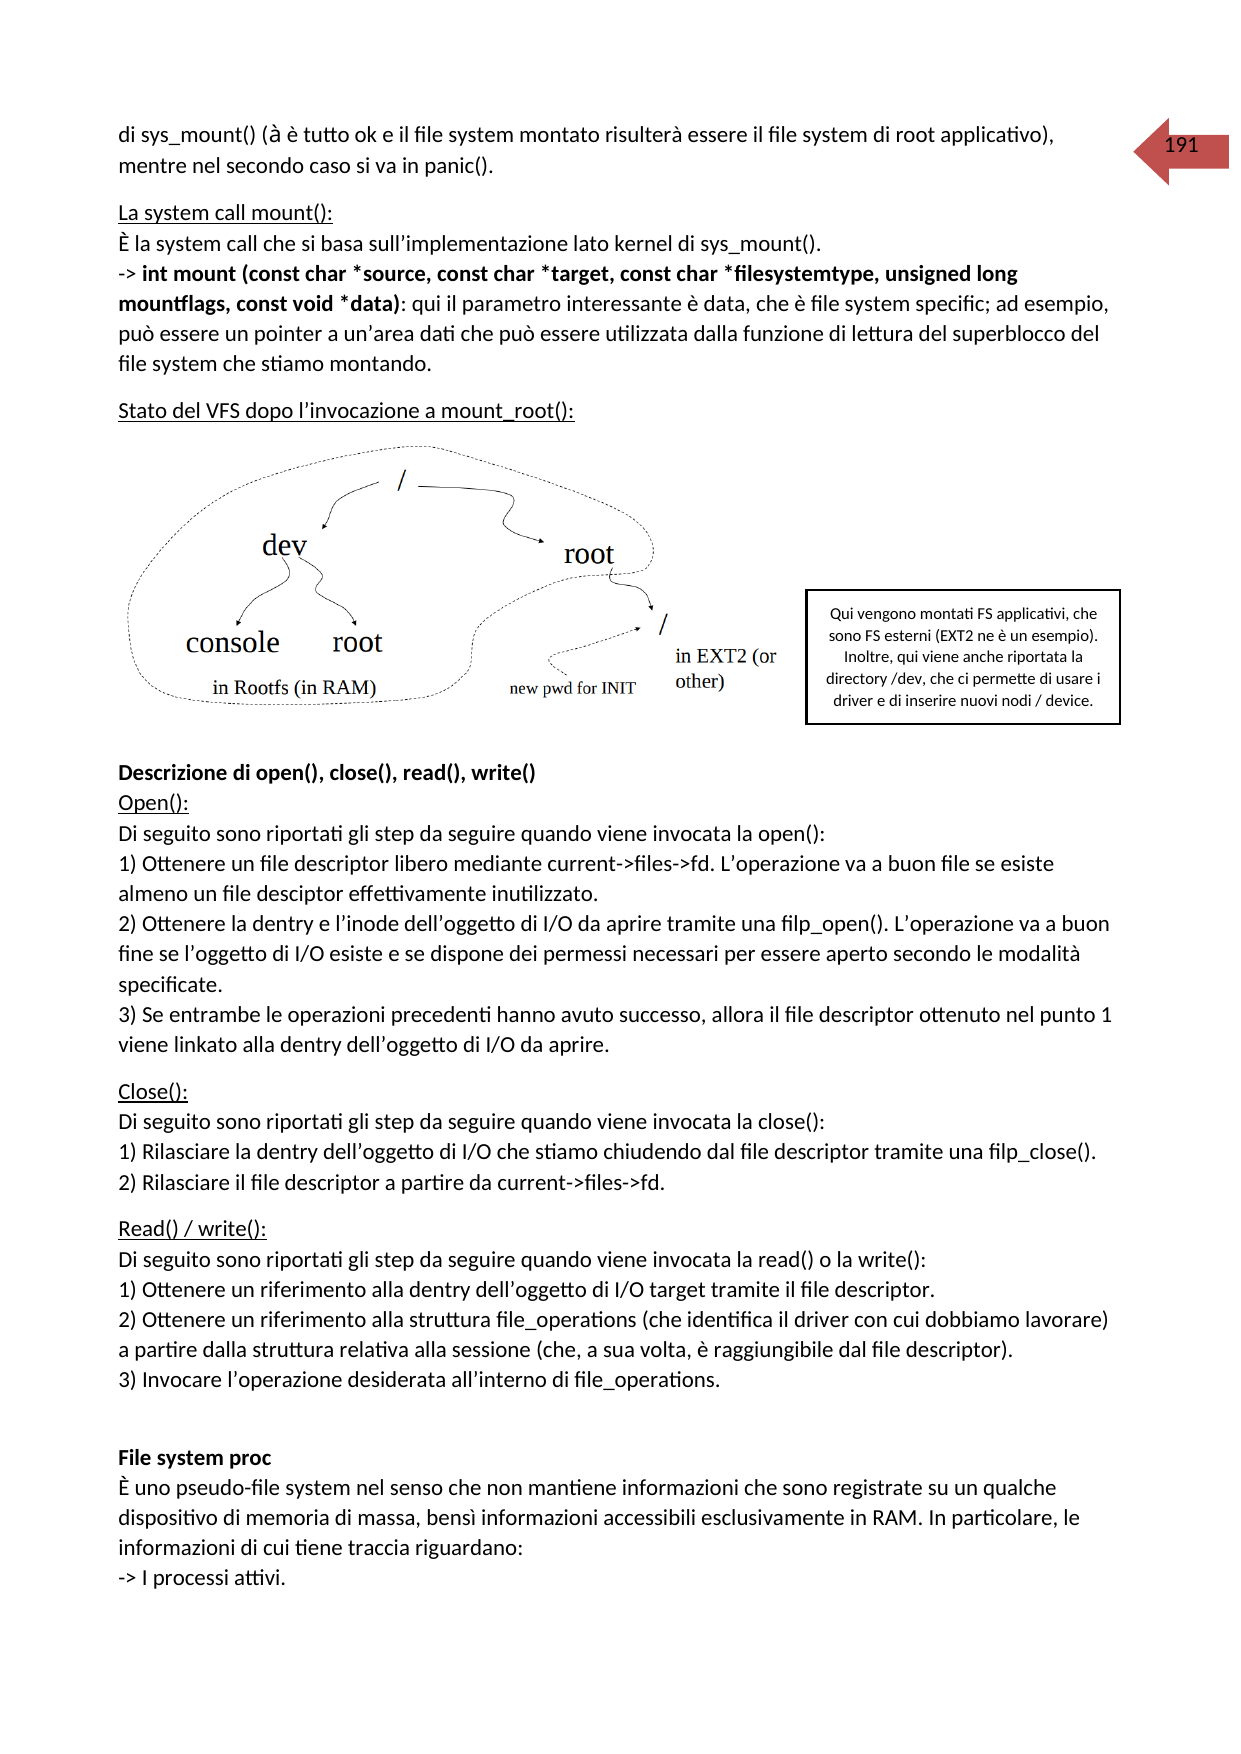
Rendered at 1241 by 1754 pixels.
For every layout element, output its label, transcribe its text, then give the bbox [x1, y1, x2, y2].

picture [118, 443, 782, 710]
text Descrizione di open(), close(), read(), write() Open(): Di seguito sono riportati gli step da seguire quando viene invocata la open(): 1) Ottenere un file descriptor libero mediante current->files->fd. L’operazione va a buon file se esiste almeno un file desciptor effettivamente inutilizzato. 2) Ottenere la dentry e l’inode dell’oggetto di I/O da aprire tramite una filp_open(). L’operazione va a buon fine se l’oggetto di I/O esiste e se dispone dei permessi necessari per essere aperto secondo le modalità specificate. 3) Se entrambe le operazioni precedenti hanno avuto successo, allora il file descriptor ottenuto nel punto 1 viene linkato alla dentry dell’oggetto di I/O da aprire. [118, 728, 1122, 1058]
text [118, 118, 1122, 179]
text La system call mount(): È la system call che si basa sull’implementazione lato kernel di sys_mount(). -> int mount (const char *source, const char *target, const char *filesystemtype, unsigned long mountflags, const void *data): qui il parametro interessante è data, che è file system specific; ad esempio, può essere un pointer a un’area dati che può essere utilizzata dalla funzione di lettura del superblocco del file system che stiamo montando. [118, 198, 1122, 377]
text Close(): Di seguito sono riportati gli step da seguire quando viene invocata la close(): 1) Rilasciare la dentry dell’oggetto di I/O che stiamo chiudendo dal file descriptor tramite una filp_close(). 2) Rilasciare il file descriptor a partire da current->files->fd. [118, 1077, 1122, 1196]
text Read() / write(): Di seguito sono riportati gli step da seguire quando viene invocata la read() o la write(): 1) Ottenere un riferimento alla dentry dell’oggetto di I/O target tramite il file descriptor. 2) Ottenere un riferimento alla struttura file_operations (che identifica il driver con cui dobbiamo lavorare) a partire dalla struttura relativa alla sessione (che, a sua volta, è raggiungibile dal file descriptor). 3) Invocare l’operazione desiderata all’interno di file_operations. [118, 1214, 1122, 1393]
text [118, 1412, 1122, 1591]
text Stato del VFS dopo l’invocazione a mount_root(): [118, 396, 1122, 424]
